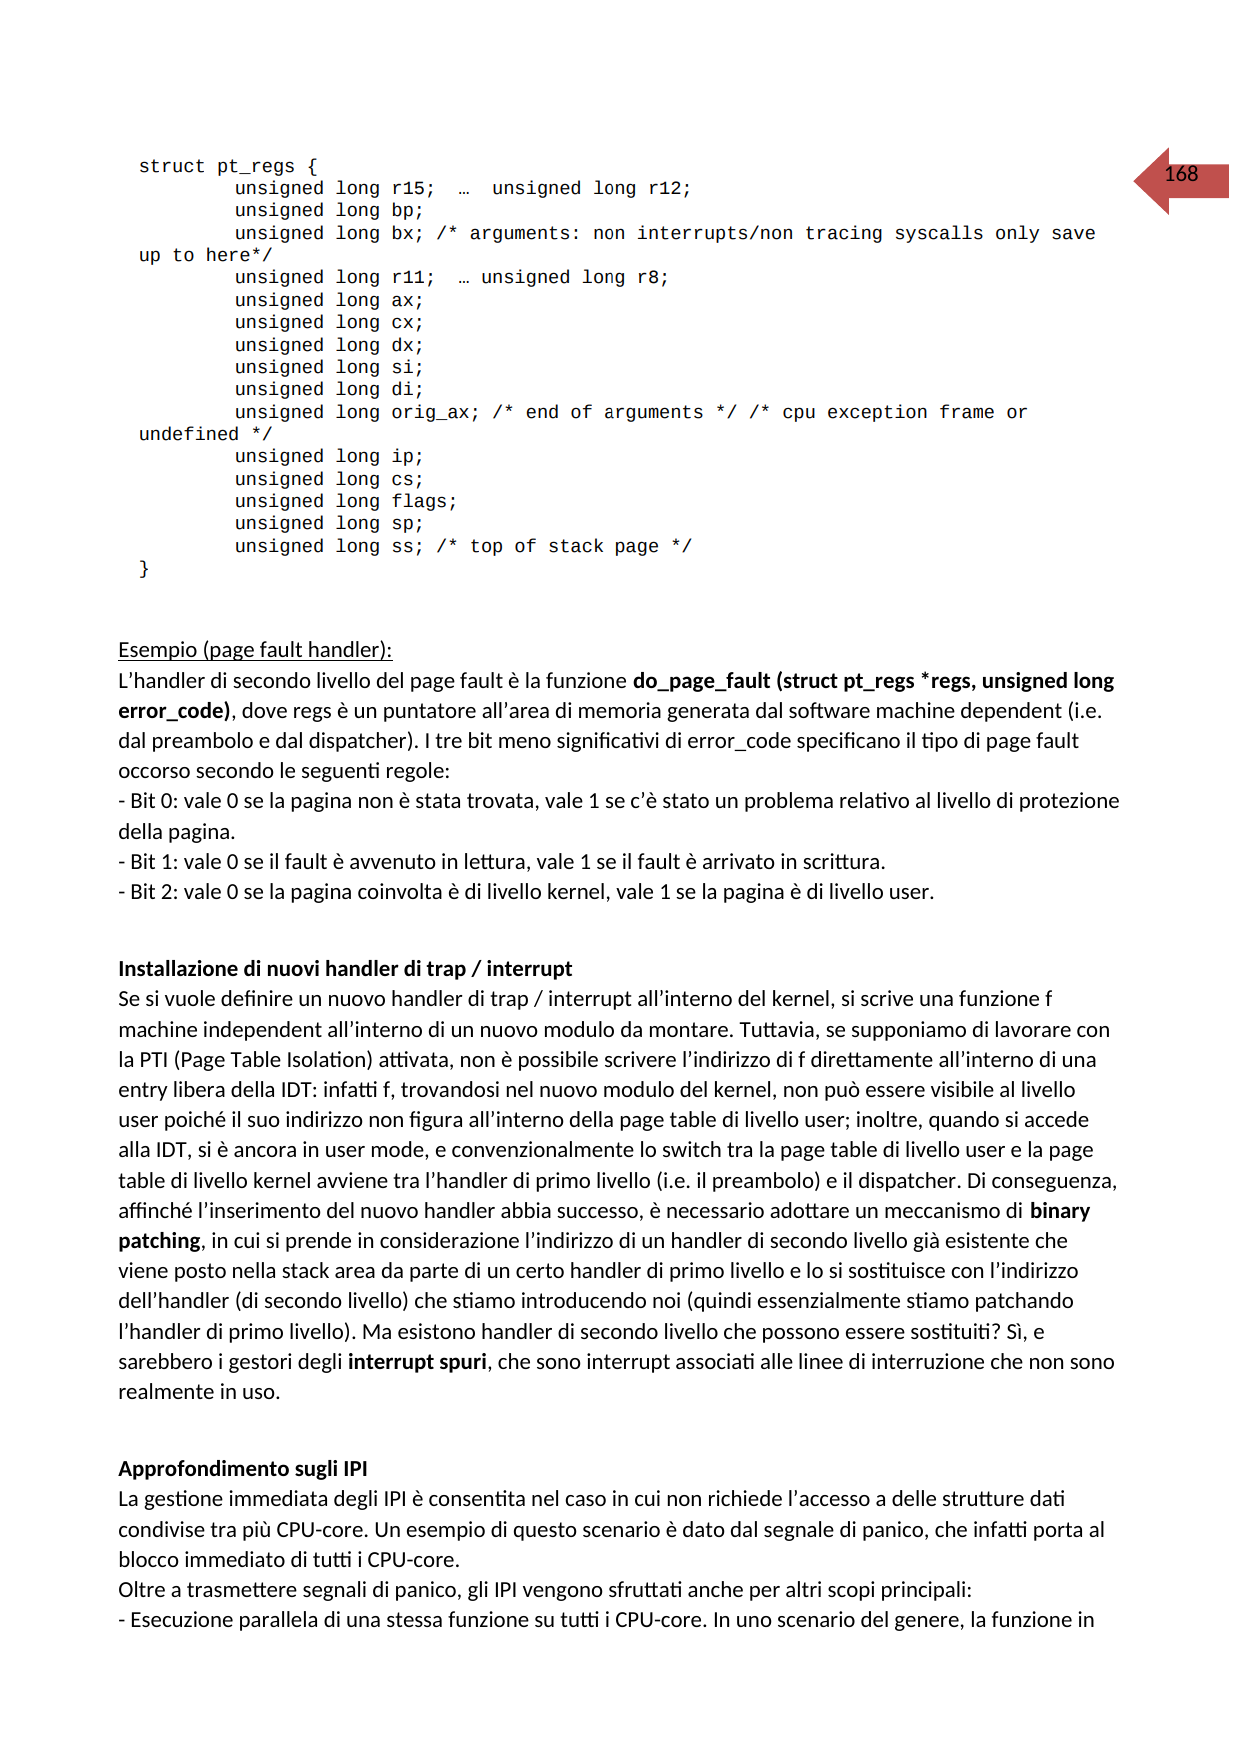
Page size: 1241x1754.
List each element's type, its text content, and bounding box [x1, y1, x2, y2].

picture [118, 147, 1106, 587]
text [118, 1424, 1122, 1633]
text Installazione di nuovi handler di trap / interrupt Se si vuole definire un nuovo handler di trap / interrupt all’interno del kernel, si scrive una funzione f machine independent all’interno di un nuovo modulo da montare. Tuttavia, se supponiamo di lavorare con la PTI (Page Table Isolation) attivata, non è possibile scrivere l’indirizzo di f direttamente all’interno di una entry libera della IDT: infatti f, trovandosi nel nuovo modulo del kernel, non può essere visibile al livello user poiché il suo indirizzo non figura all’interno della page table di livello user; inoltre, quando si accede alla IDT, si è ancora in user mode, e convenzionalmente lo switch tra la page table di livello user e la page table di livello kernel avviene tra l’handler di primo livello (i.e. il preambolo) e il dispatcher. Di conseguenza, affinché l’inserimento del nuovo handler abbia successo, è necessario adottare un meccanismo di binary patching, in cui si prende in considerazione l’indirizzo di un handler di secondo livello già esistente che viene posto nella stack area da parte di un certo handler di primo livello e lo si sostituisce con l’indirizzo dell’handler (di secondo livello) che stiamo introducendo noi (quindi essenzialmente stiamo patchando l’handler di primo livello). Ma esistono handler di secondo livello che possono essere sostituiti? Sì, e sarebbero i gestori degli interrupt spuri, che sono interrupt associati alle linee di interruzione che non sono realmente in uso. [118, 924, 1122, 1405]
text Esempio (page fault handler): L’handler di secondo livello del page fault è la funzione do_page_fault (struct pt_regs *regs, unsigned long error_code), dove regs è un puntatore all’area di memoria generata dal software machine dependent (i.e. dal preambolo e dal dispatcher). I tre bit meno significativi di error_code specificano il tipo di page fault occorso secondo le seguenti regole: - Bit 0: vale 0 se la pagina non è stata trovata, vale 1 se c’è stato un problema relativo al livello di protezione della pagina. - Bit 1: vale 0 se il fault è avvenuto in lettura, vale 1 se il fault è arrivato in scrittura. - Bit 2: vale 0 se la pagina coinvolta è di livello kernel, vale 1 se la pagina è di livello user. [118, 605, 1122, 905]
